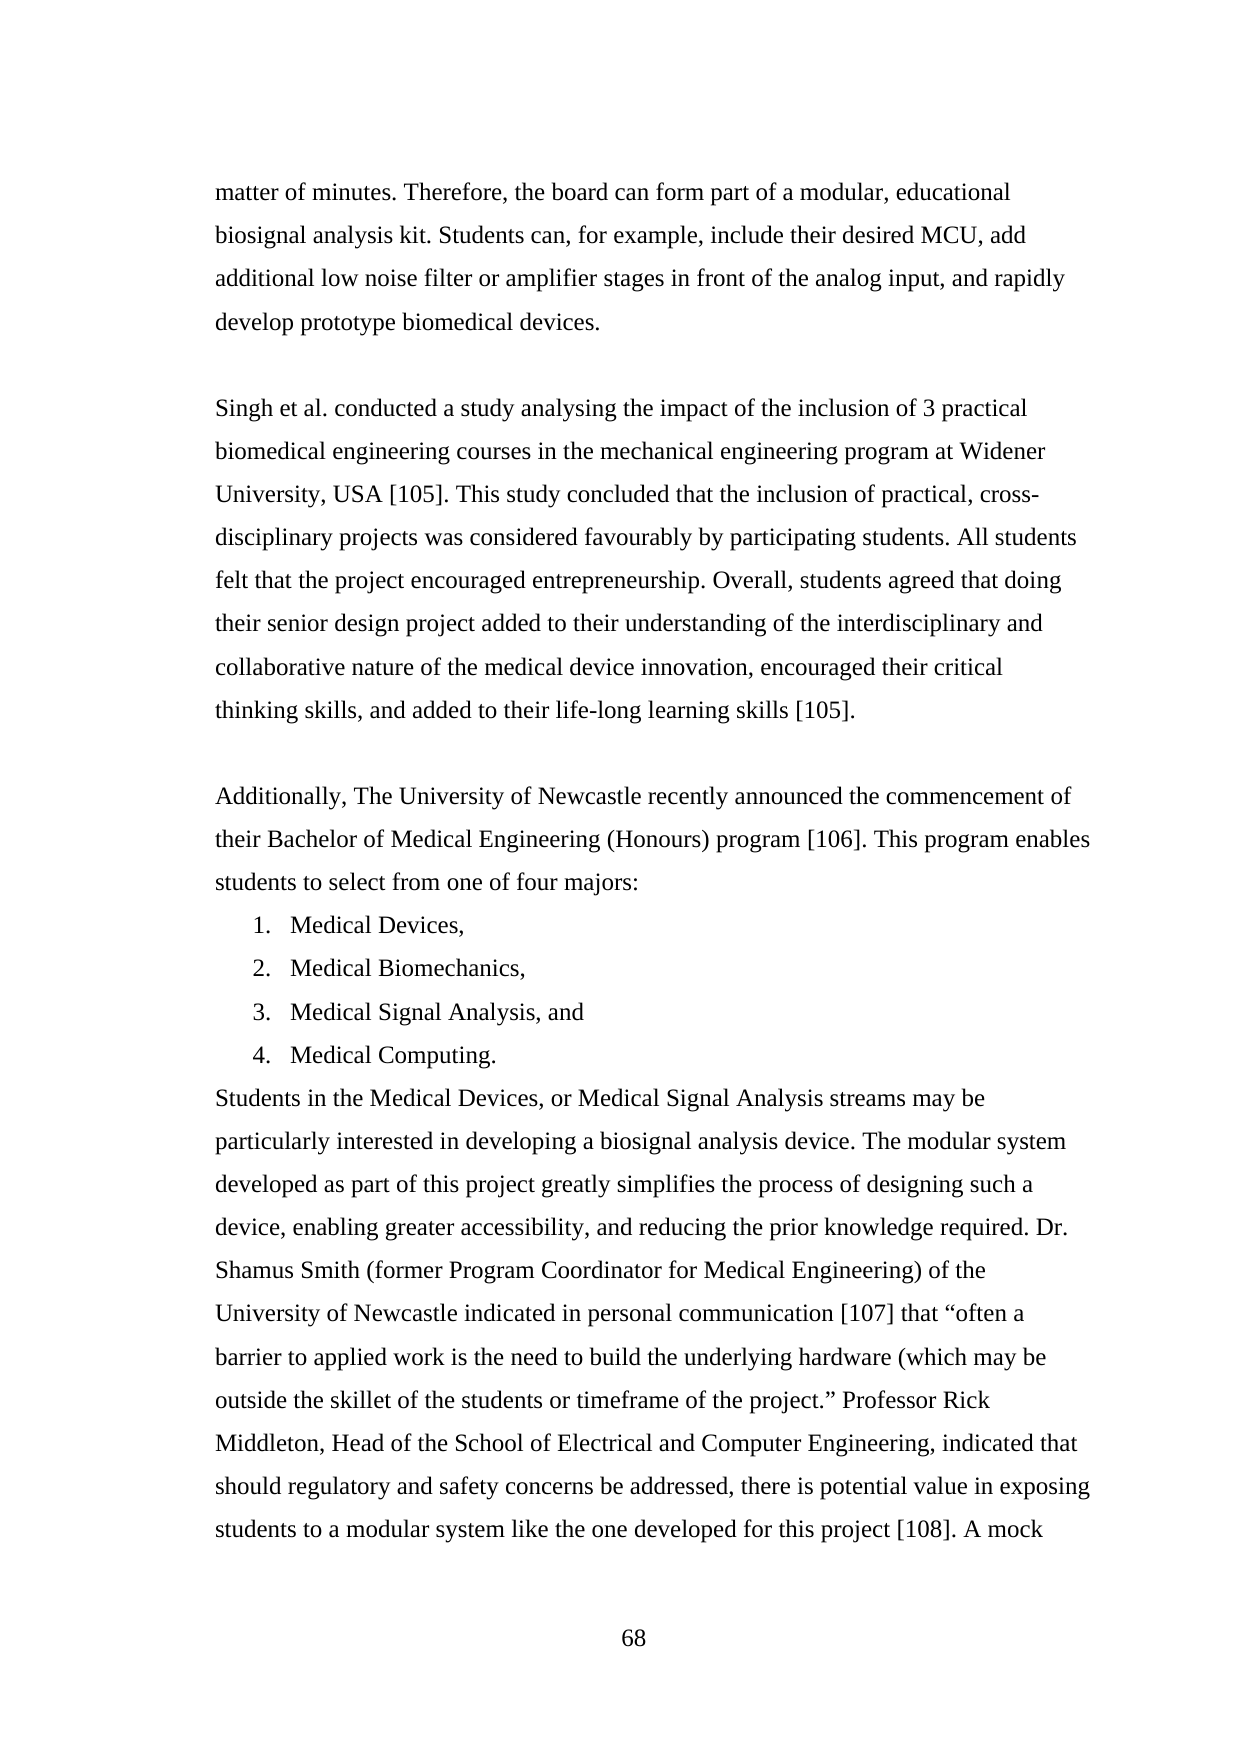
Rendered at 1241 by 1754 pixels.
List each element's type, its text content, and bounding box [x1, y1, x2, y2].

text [215, 177, 1090, 335]
list Medical Computing. [252, 1040, 1090, 1068]
list Medical Biomechanics, [252, 953, 1090, 982]
text Singh et al. conducted a study analysing the impact of the inclusion of 3 practical biomedical engineering courses in the mechanical engineering program at Widener University, USA [105]. This study concluded that the inclusion of practical, cross-disciplinary projects was considered favourably by participating students. All students felt that the project encouraged entrepreneurship. Overall, students agreed that doing their senior design project added to their understanding of the interdisciplinary and collaborative nature of the medical device innovation, encouraged their critical thinking skills, and added to their life-long learning skills [105]. [215, 393, 1090, 723]
text Additionally, The University of Newcastle recently announced the commencement of their Bachelor of Medical Engineering (Honours) program [106]. This program enables students to select from one of four majors: [215, 781, 1090, 896]
list Medical Signal Analysis, and [252, 997, 1090, 1025]
list Medical Devices, [252, 910, 1090, 939]
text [215, 1083, 1090, 1543]
